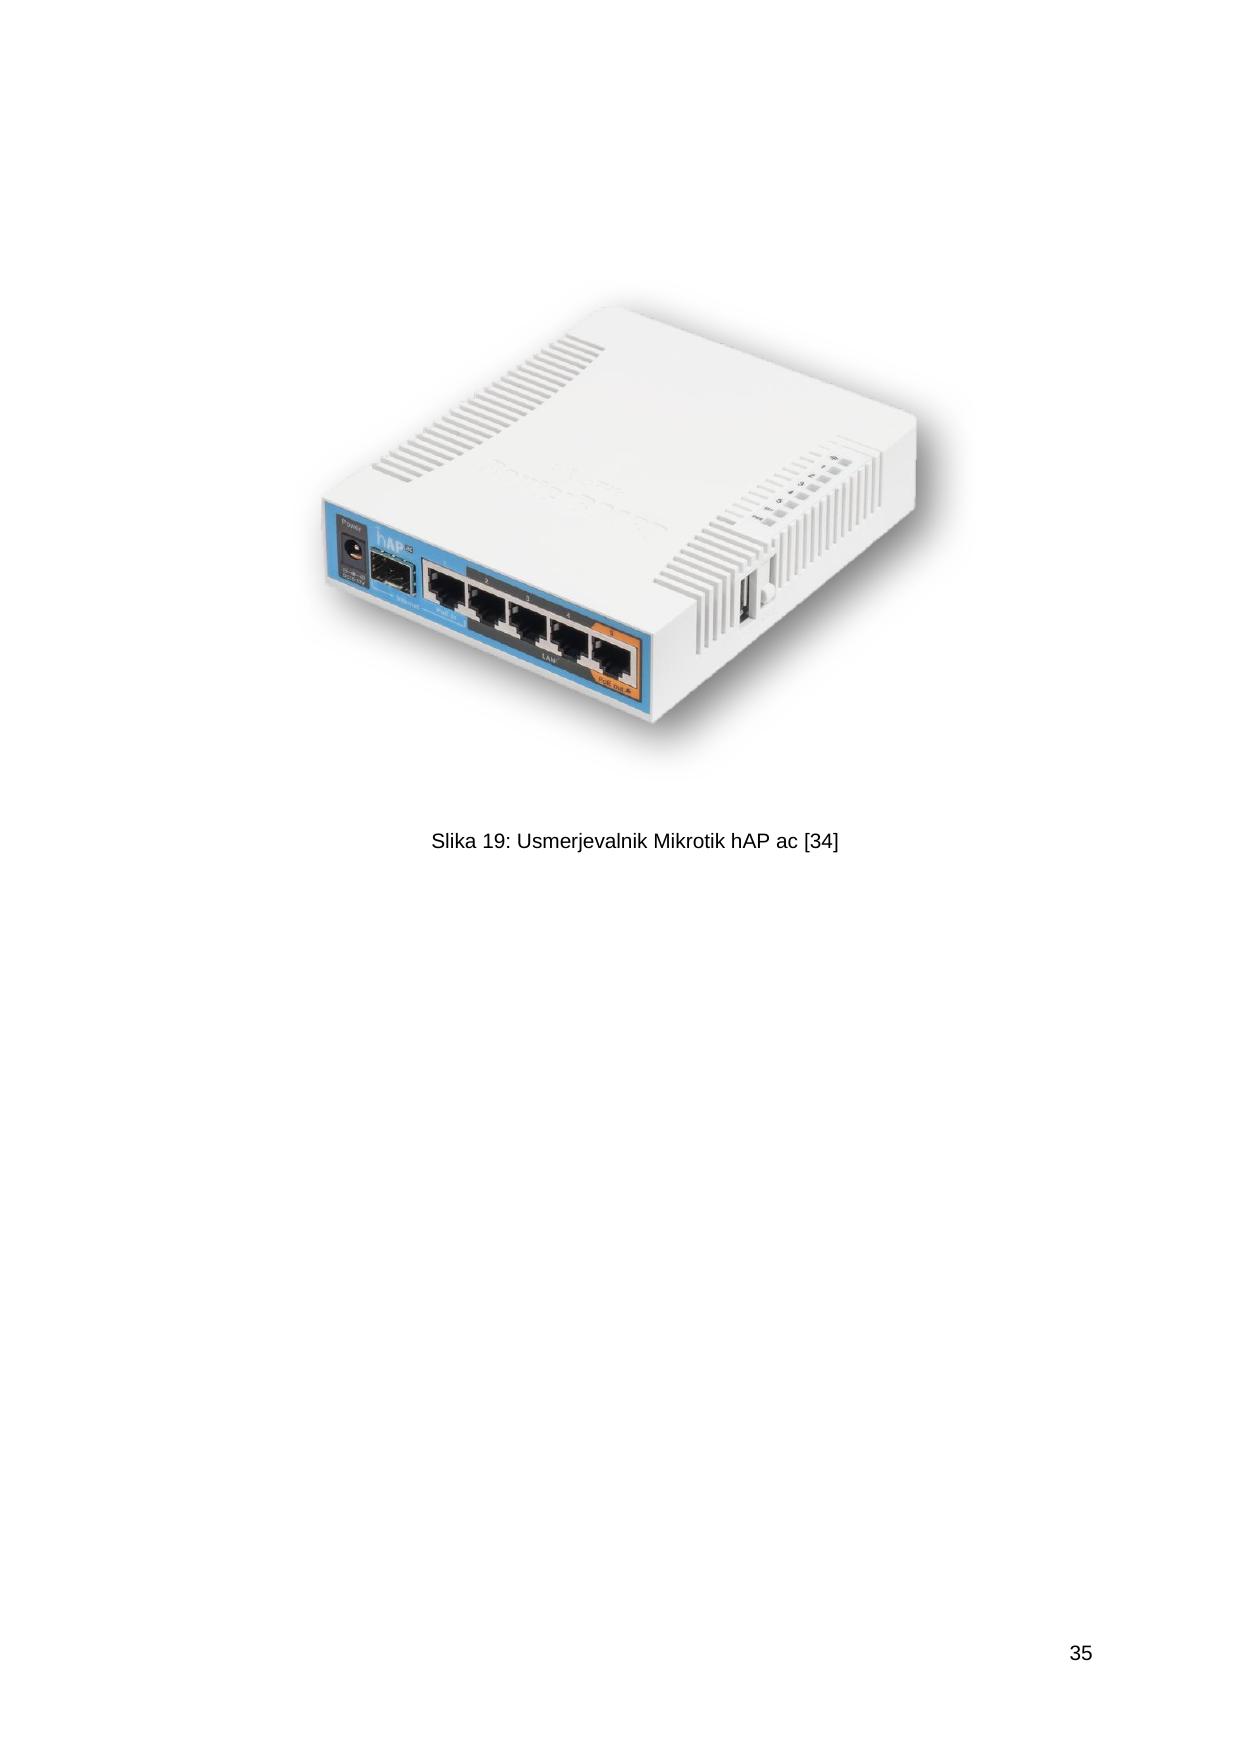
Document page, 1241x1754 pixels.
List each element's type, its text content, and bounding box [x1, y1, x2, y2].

picture [307, 177, 935, 804]
text Slika 19: Usmerjevalnik Mikrotik hAP ac [34] [177, 829, 1092, 853]
